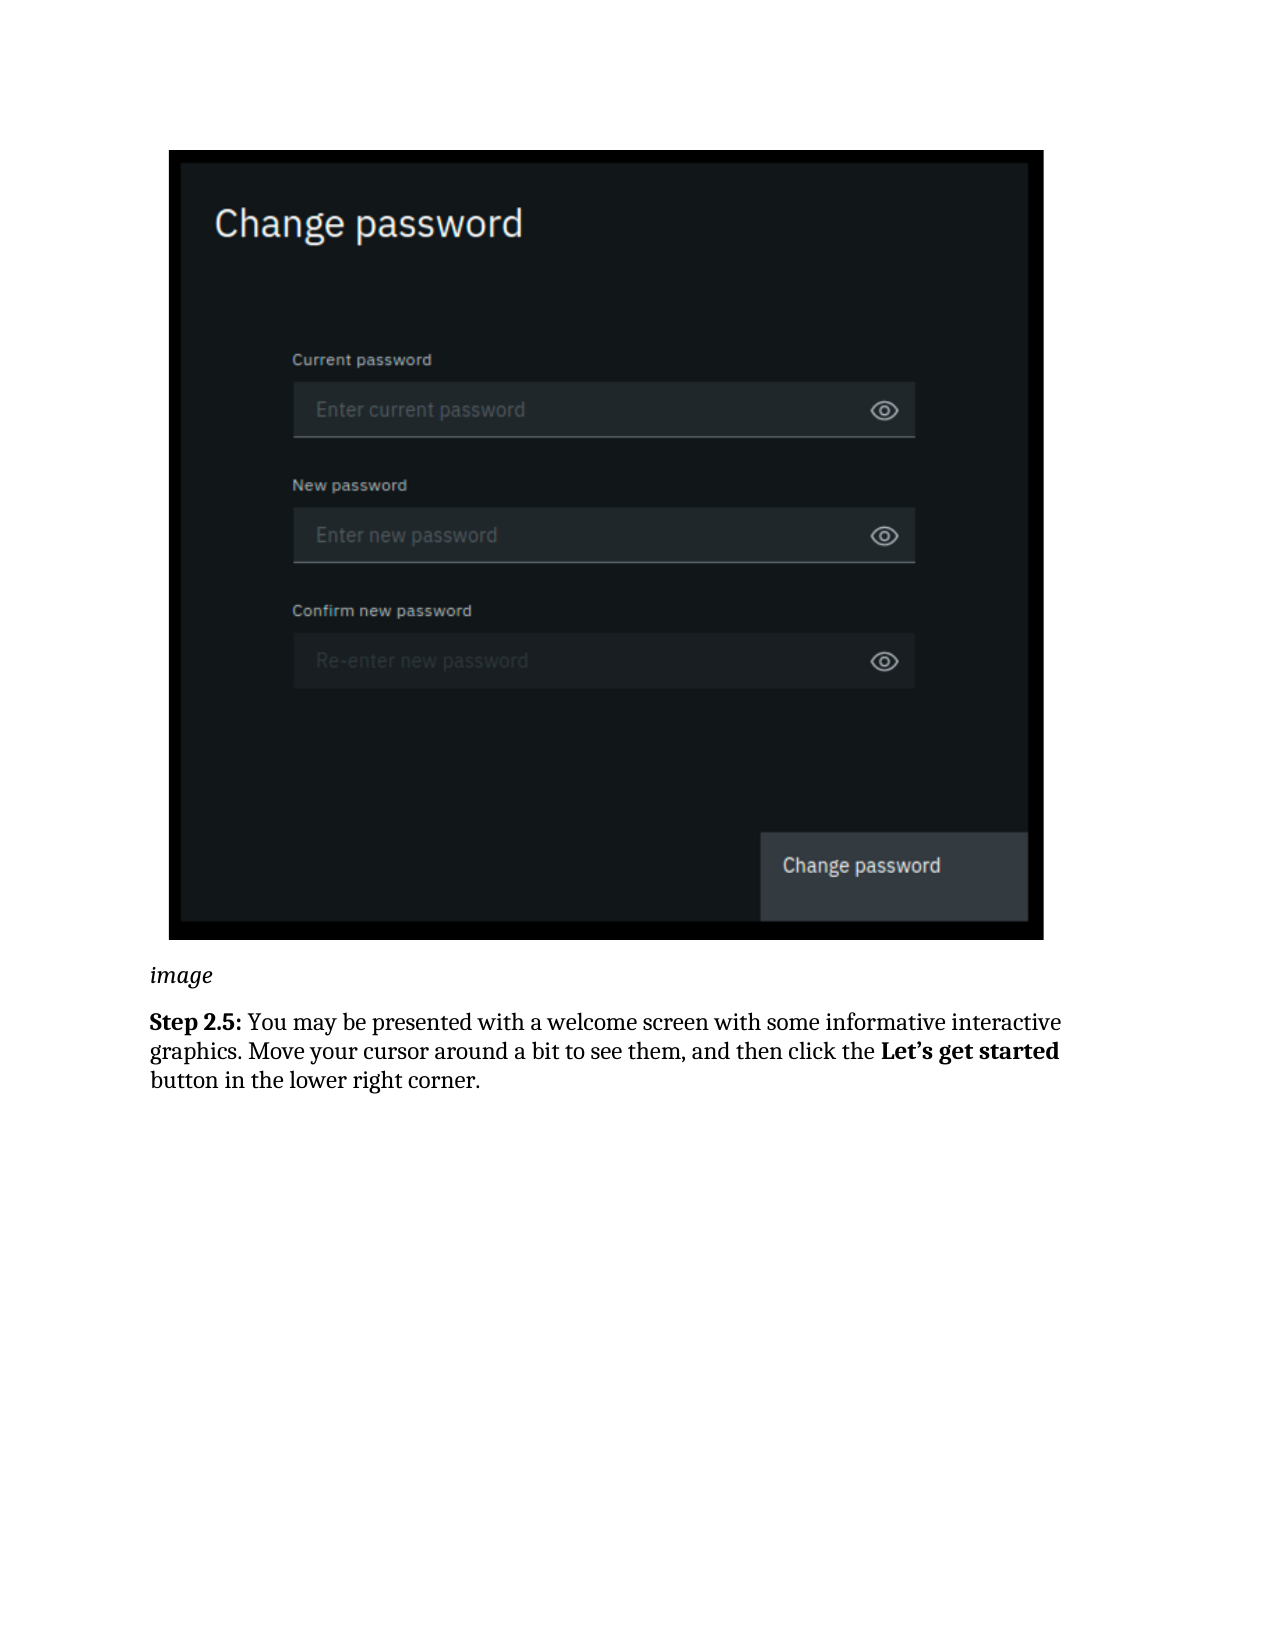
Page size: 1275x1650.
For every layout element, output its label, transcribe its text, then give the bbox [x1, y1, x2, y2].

text image [150, 961, 1125, 989]
text Step 2.5: You may be presented with a welcome screen with some informative interactive graphics. Move your cursor around a bit to see them, and then click the Let’s get started button in the lower right corner. [150, 1008, 1125, 1094]
picture [168, 150, 1044, 940]
